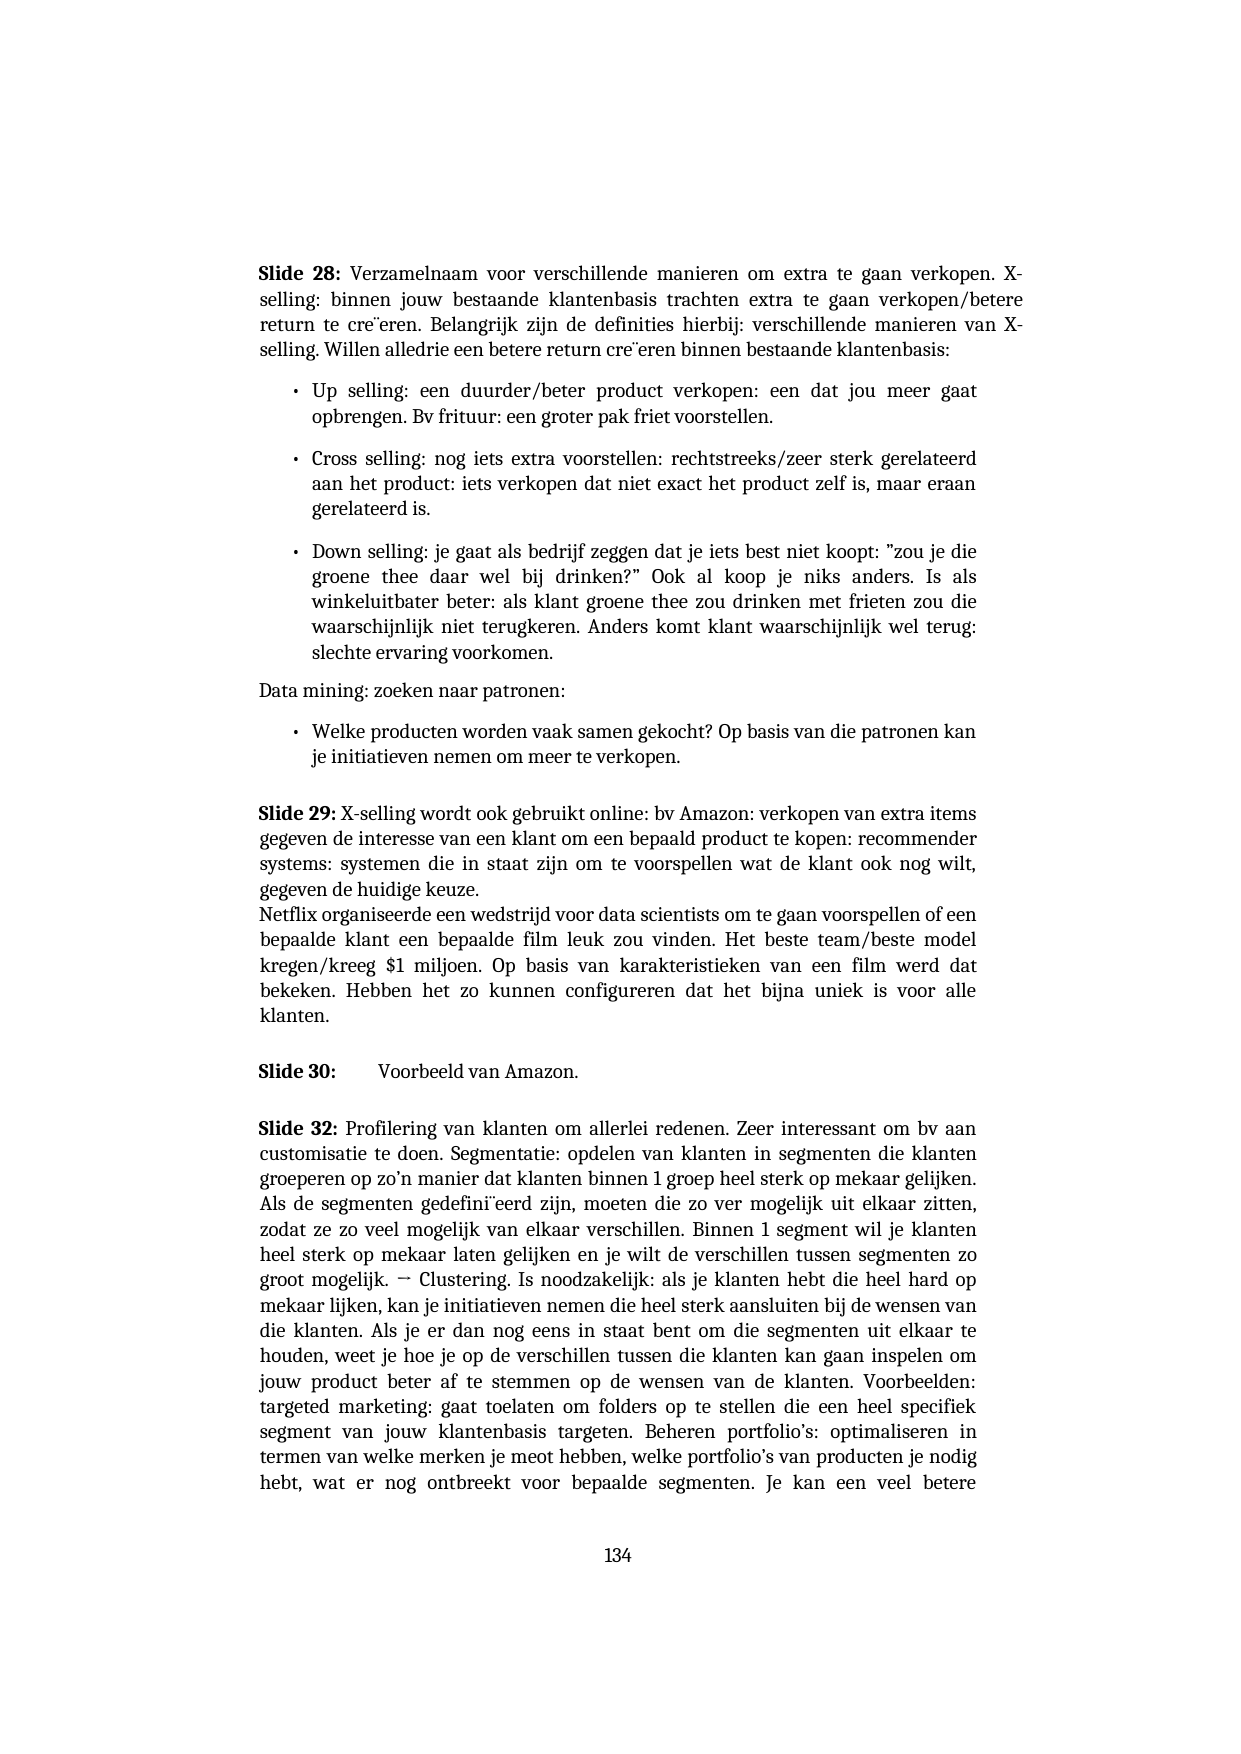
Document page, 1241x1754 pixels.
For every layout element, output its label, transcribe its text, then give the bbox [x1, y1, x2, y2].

text Slide 30: Voorbeeld van Amazon. [258, 1060, 1185, 1084]
text Netflix organiseerde een wedstrijd voor data scientists om te gaan voorspellen of een bepaalde klant een bepaalde film leuk zou vinden. Het beste team/beste model kregen/kreeg $1 miljoen. Op basis van karakteristieken van een film werd dat bekeken. Hebben het zo kunnen configureren dat het bijna uniek is voor alle klanten. [258, 903, 978, 1028]
list Cross selling: nog iets extra voorstellen: rechtstreeks/zeer sterk gerelateerd aan het product: iets verkopen dat niet exact het product zelf is, maar eraan gerelateerd is. [291, 446, 978, 521]
text Data mining: zoeken naar patronen: [258, 679, 978, 703]
text Slide 28: Verzamelnaam voor verschillende manieren om extra te gaan verkopen. X-selling: binnen jouw bestaande klantenbasis trachten extra te gaan verkopen/betere return te cre¨eren. Belangrijk zijn de definities hierbij: verschillende manieren van X-selling. Willen alledrie een betere return cre¨eren binnen bestaande klantenbasis: [258, 262, 1024, 362]
list Up selling: een duurder/beter product verkopen: een dat jou meer gaat opbrengen. Bv frituur: een groter pak friet voorstellen. [291, 379, 978, 428]
list Down selling: je gaat als bedrijf zeggen dat je iets best niet koopt: ”zou je die groene thee daar wel bij drinken?” Ook al koop je niks anders. Is als winkeluitbater beter: als klant groene thee zou drinken met frieten zou die waarschijnlijk niet terugkeren. Anders komt klant waarschijnlijk wel terug: slechte ervaring voorkomen. [291, 539, 978, 664]
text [258, 1116, 978, 1494]
text Slide 29: X-selling wordt ook gebruikt online: bv Amazon: verkopen van extra items gegeven de interesse van een klant om een bepaald product te kopen: recommender systems: systemen die in staat zijn om te voorspellen wat de klant ook nog wilt, gegeven de huidige keuze. [258, 801, 978, 901]
list Welke producten worden vaak samen gekocht? Op basis van die patronen kan je initiatieven nemen om meer te verkopen. [291, 720, 978, 769]
